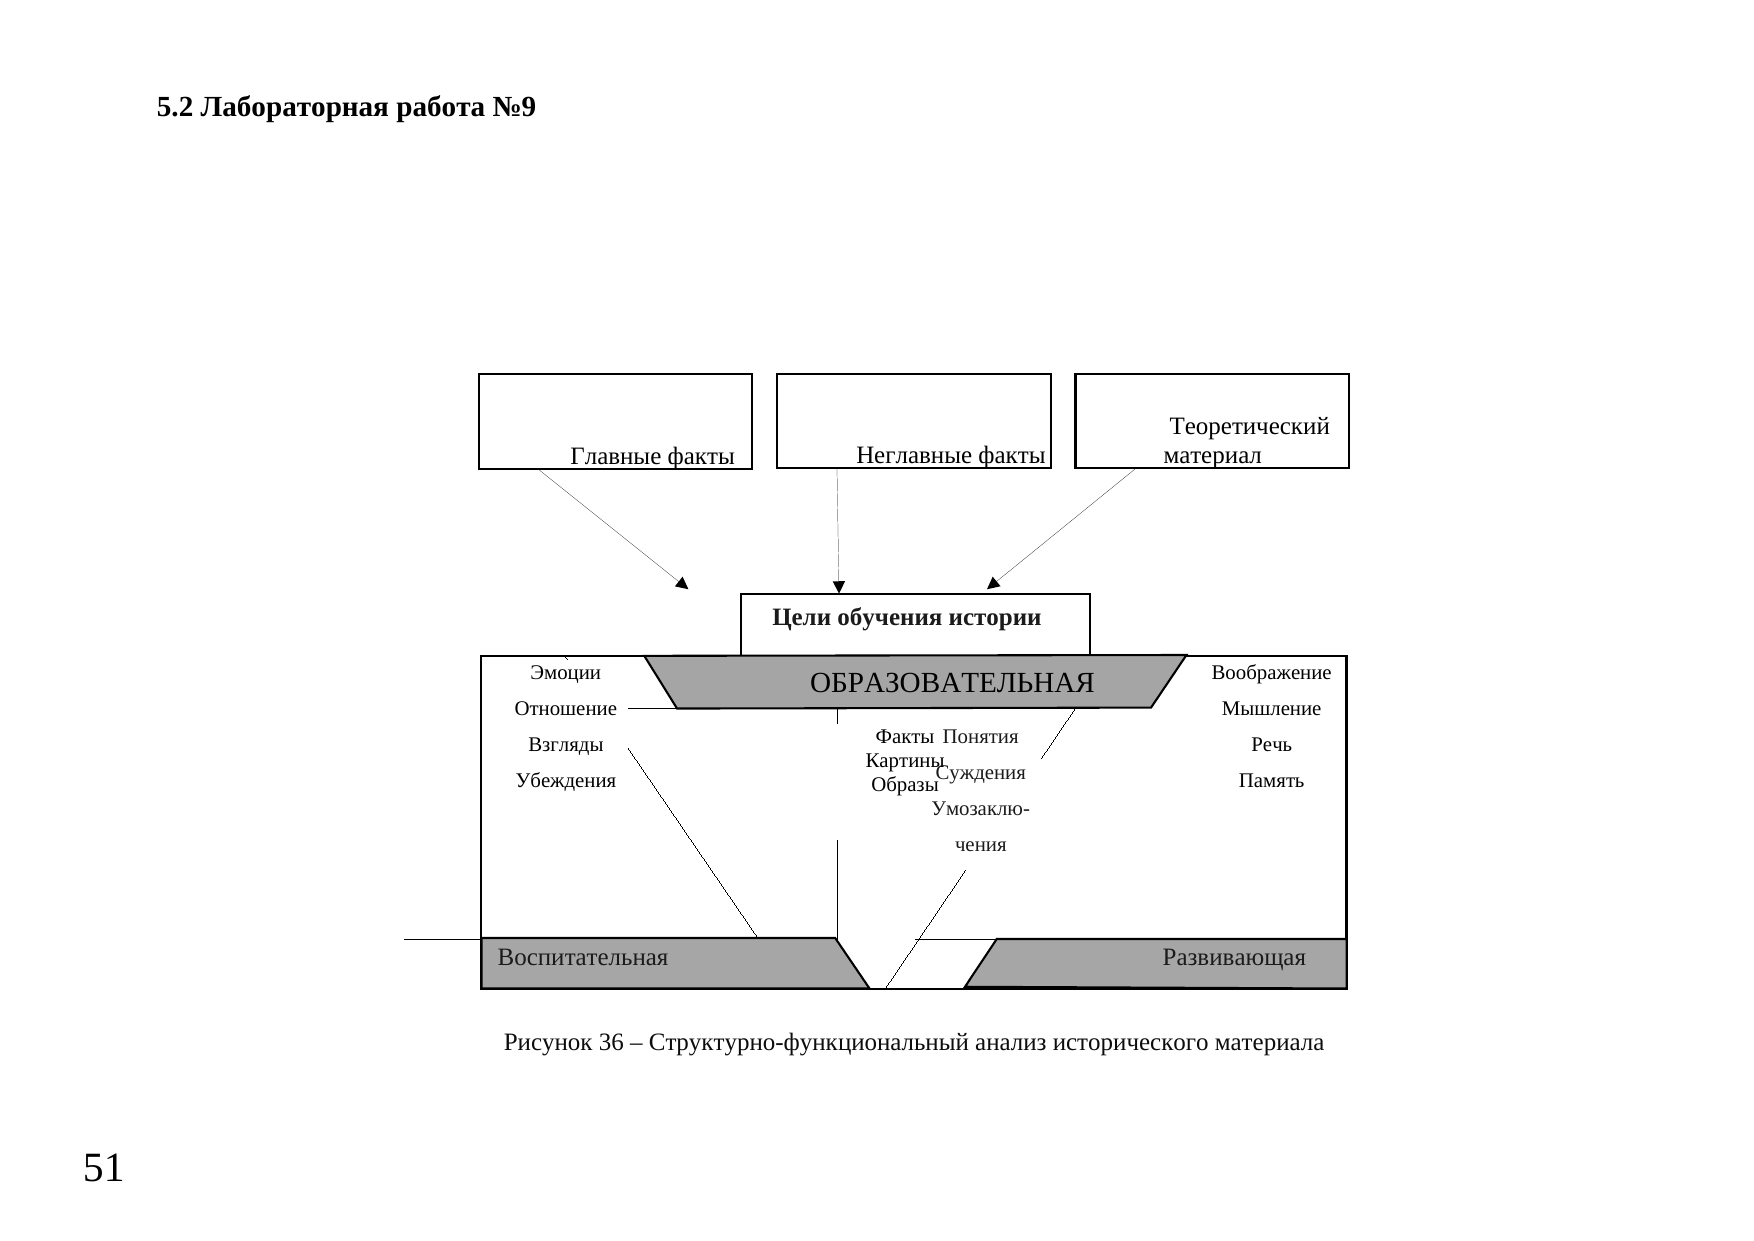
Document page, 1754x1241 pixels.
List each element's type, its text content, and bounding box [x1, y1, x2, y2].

subtitle 5.2 Лабораторная работа №9 [83, 89, 864, 123]
